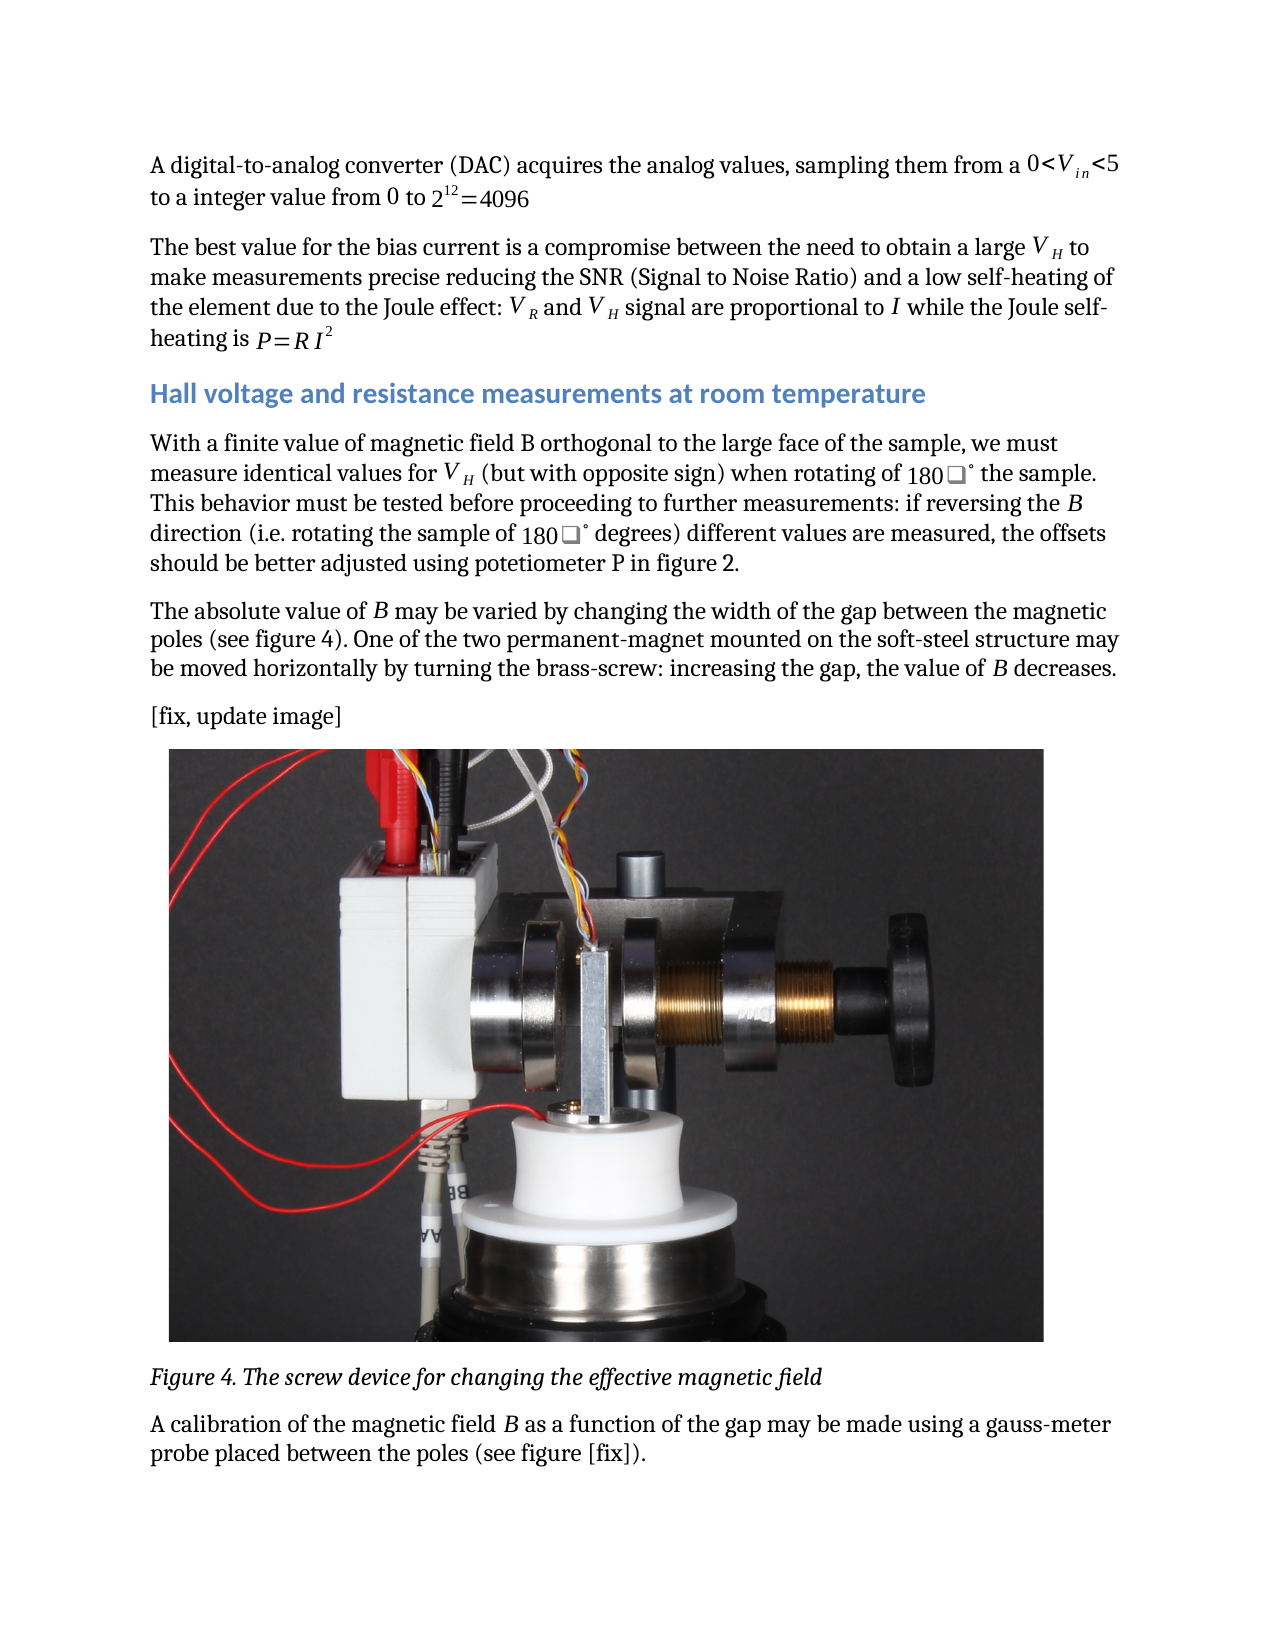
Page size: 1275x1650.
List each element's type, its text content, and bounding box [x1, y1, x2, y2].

text A digital-to-analog converter (DAC) acquires the analog values, sampling them from a to a integer value from to [150, 150, 1125, 212]
text [fix, update image] [150, 702, 1125, 730]
picture [168, 749, 1044, 1342]
subtitle Hall voltage and resistance measurements at room temperature [150, 375, 1125, 410]
text A calibration of the magnetic field as a function of the gap may be made using a gauss-meter probe placed between the poles (see figure [fix]). [150, 1410, 1125, 1468]
text The best value for the bias current is a compromise between the need to obtain a large to make measurements precise reducing the SNR (Signal to Noise Ratio) and a low self-heating of the element due to the Joule effect: and signal are proportional to while the Joule self-heating is [150, 231, 1125, 354]
text Figure 4. The screw device for changing the effective magnetic field [150, 1363, 1125, 1391]
text The absolute value of may be varied by changing the width of the gap between the magnetic poles (see figure 4). One of the two permanent-magnet mounted on the soft-steel structure may be moved horizontally by turning the brass-screw: increasing the gap, the value of decreases. [150, 597, 1125, 683]
text With a finite value of magnetic field B orthogonal to the large face of the sample, we must measure identical values for (but with opposite sign) when rotating of the sample. This behavior must be tested before proceeding to further measurements: if reversing the direction (i.e. rotating the sample of degrees) different values are measured, the offsets should be better adjusted using potetiometer P in figure 2. [150, 429, 1125, 578]
